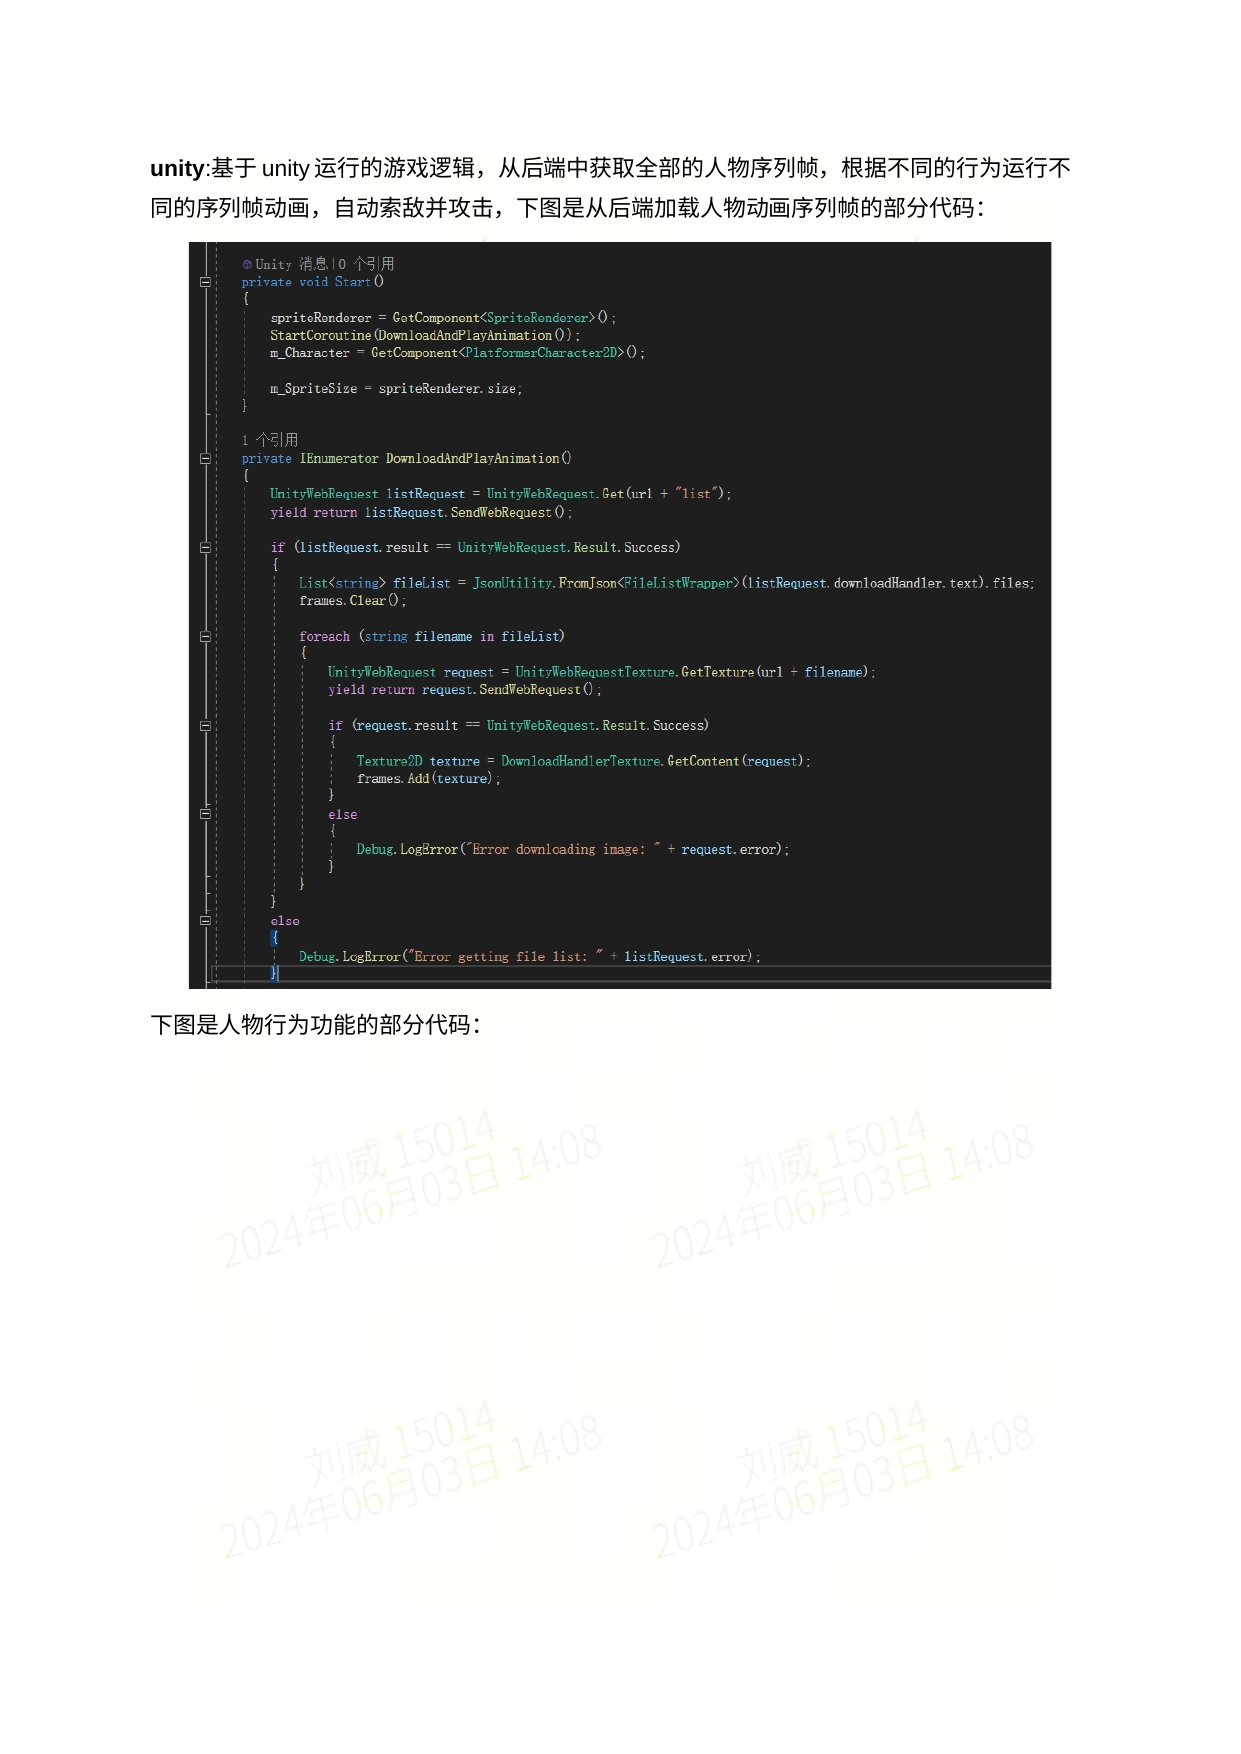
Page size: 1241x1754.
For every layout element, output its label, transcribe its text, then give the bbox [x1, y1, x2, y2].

text 下图是人物行为功能的部分代码： [150, 1007, 1090, 1040]
picture [188, 223, 1052, 1007]
text unity:基于unity运行的游戏逻辑，从后端中获取全部的人物序列帧，根据不同的行为运行不同的序列帧动画，自动索敌并攻击，下图是从后端加载人物动画序列帧的部分代码： [150, 150, 1090, 223]
picture [188, 1040, 1052, 1604]
